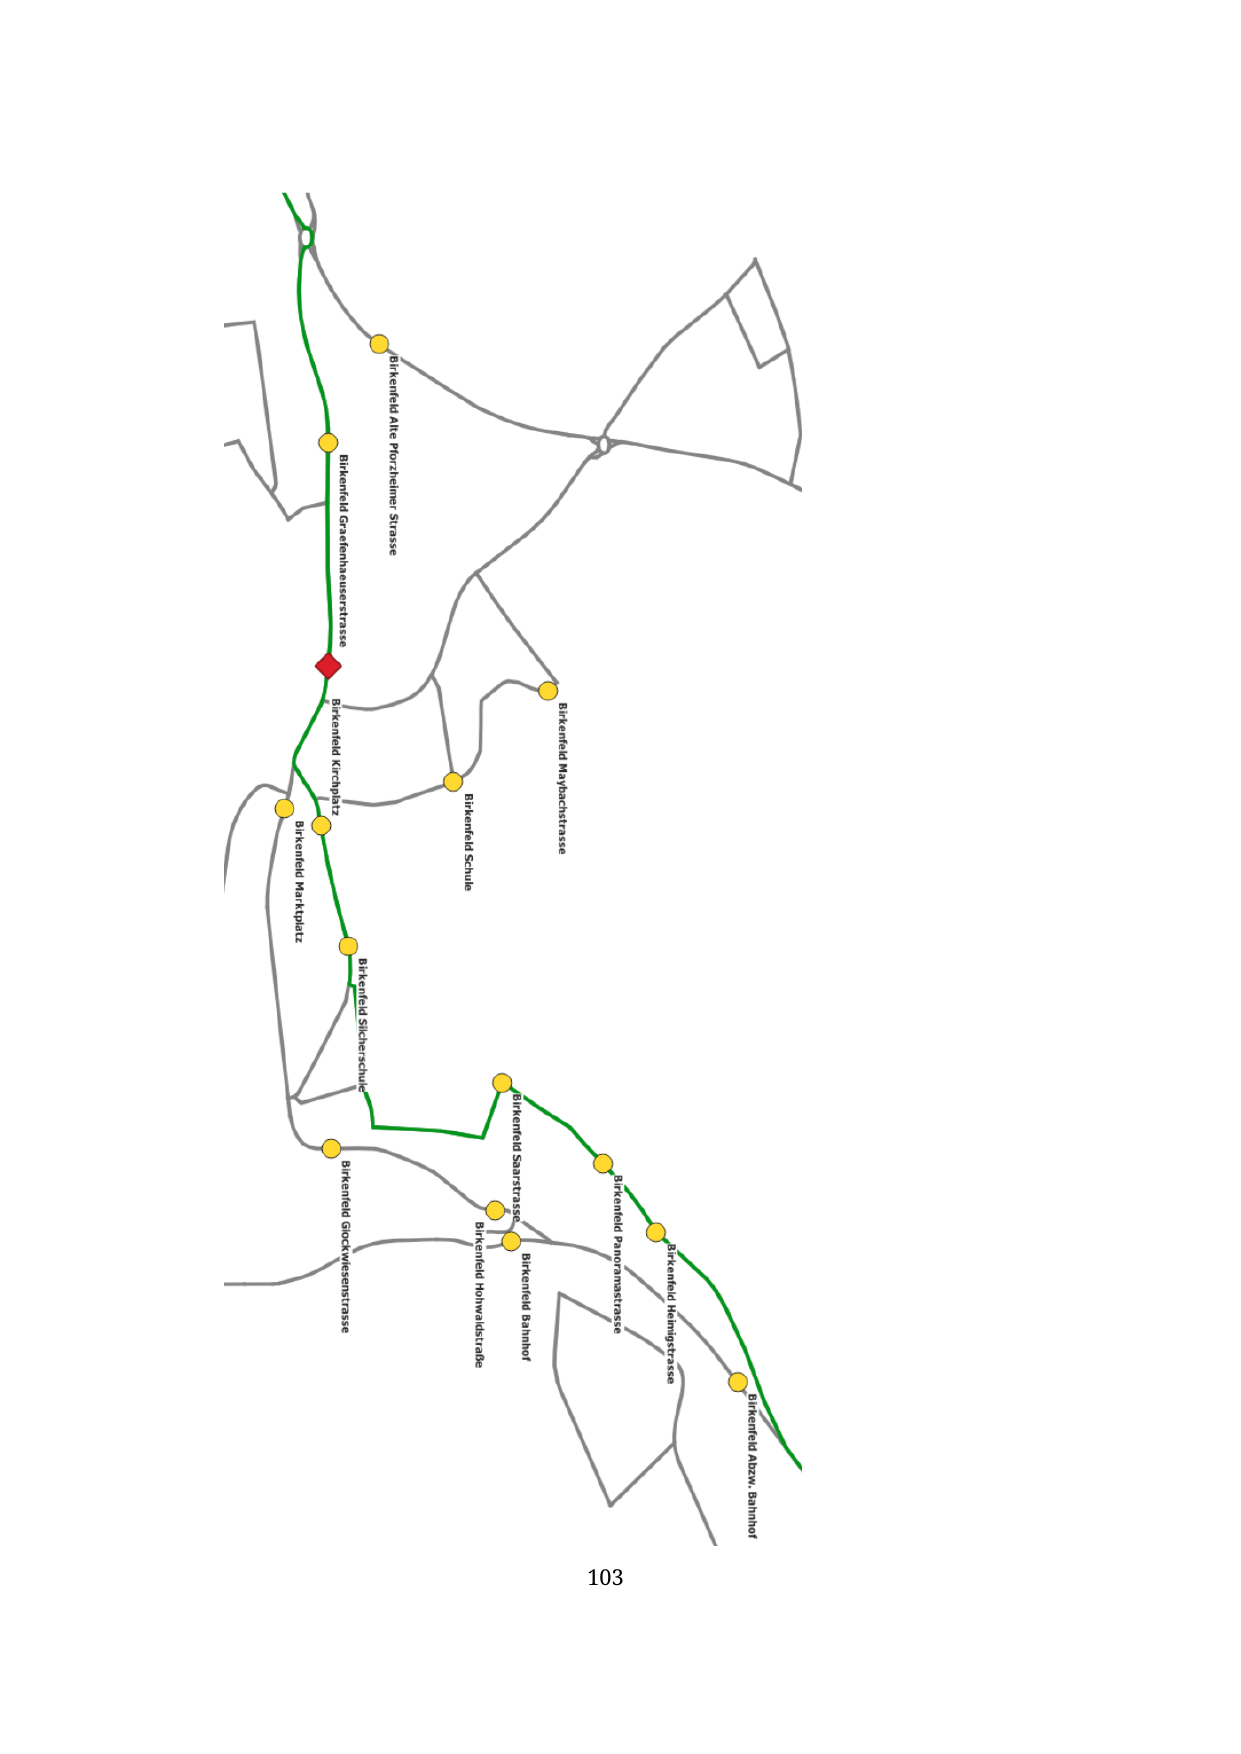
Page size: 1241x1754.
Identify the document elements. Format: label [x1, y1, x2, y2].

picture [224, 194, 802, 1546]
